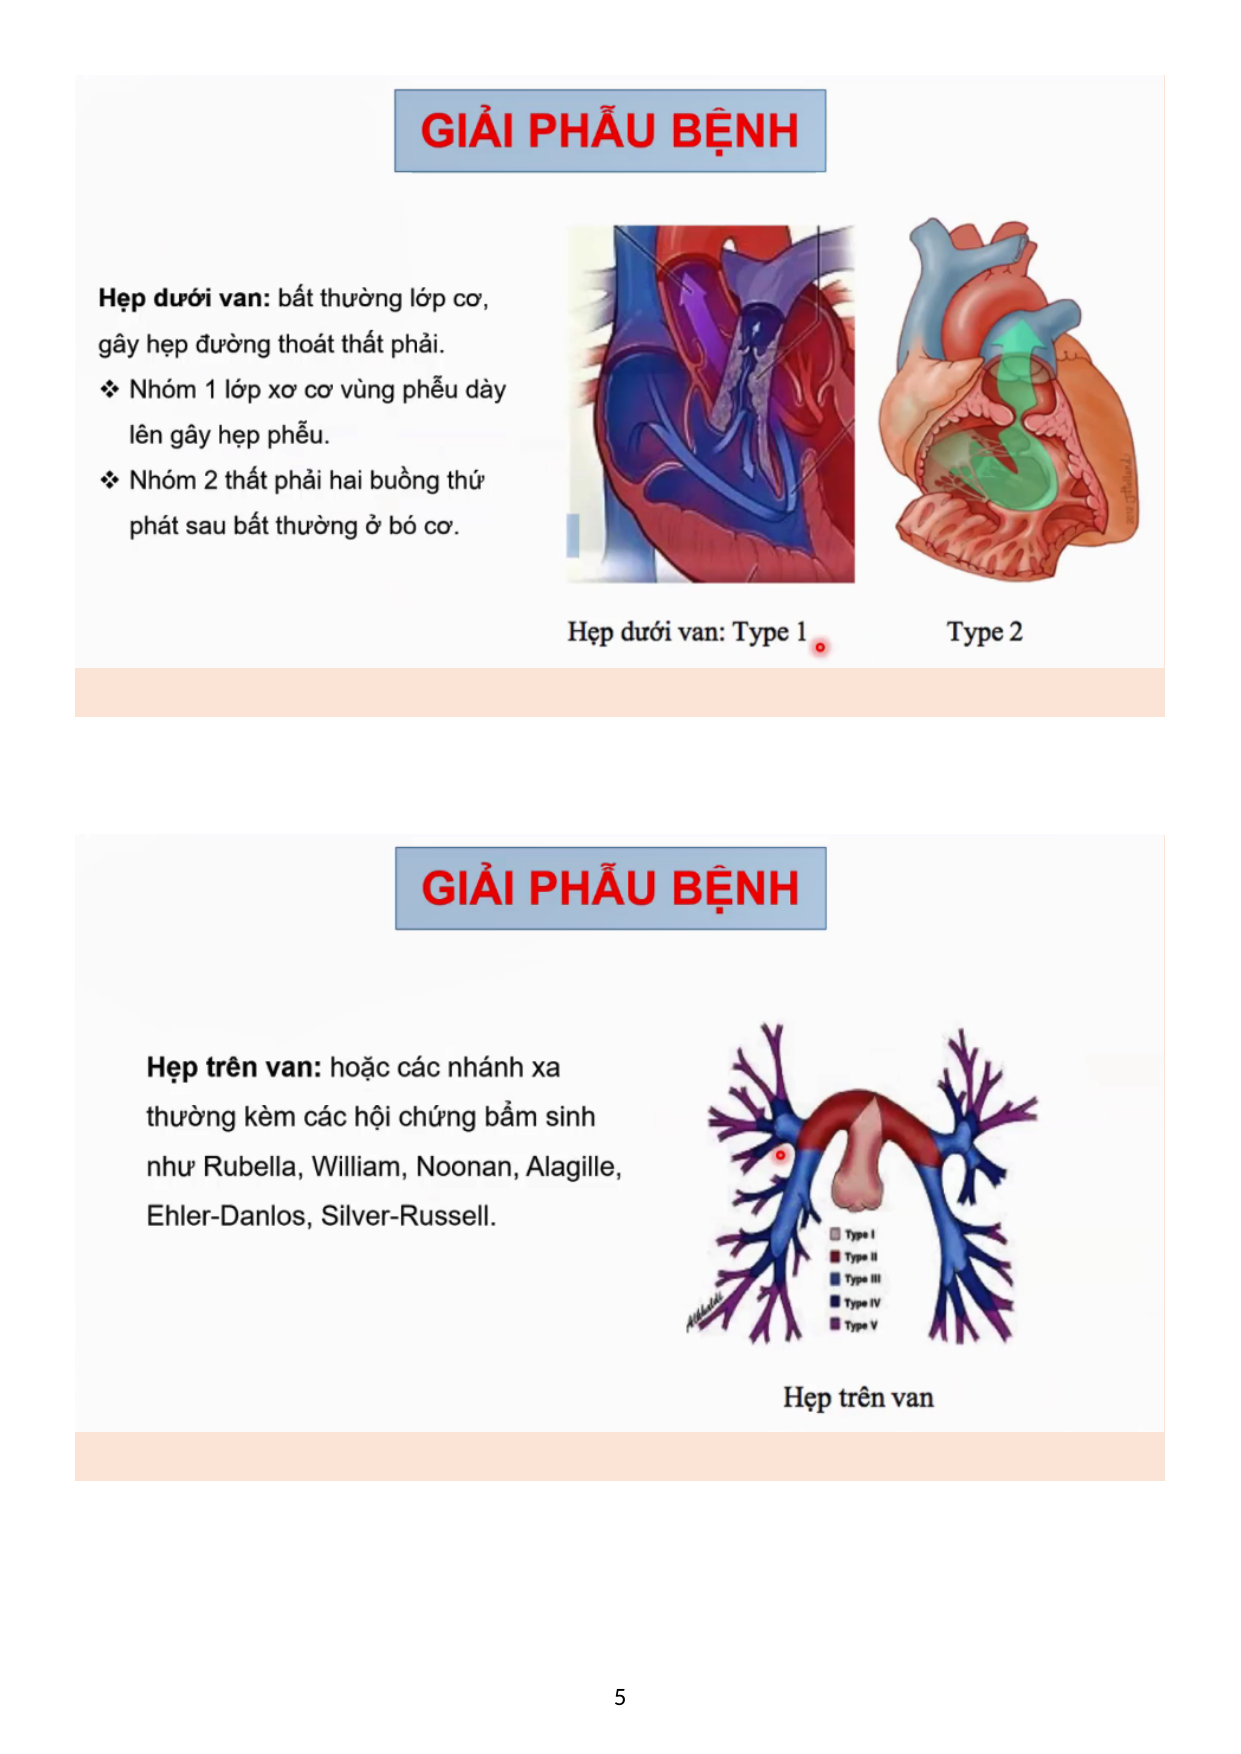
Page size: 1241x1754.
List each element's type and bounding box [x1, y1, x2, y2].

picture [75, 834, 1164, 1432]
picture [75, 75, 1164, 668]
